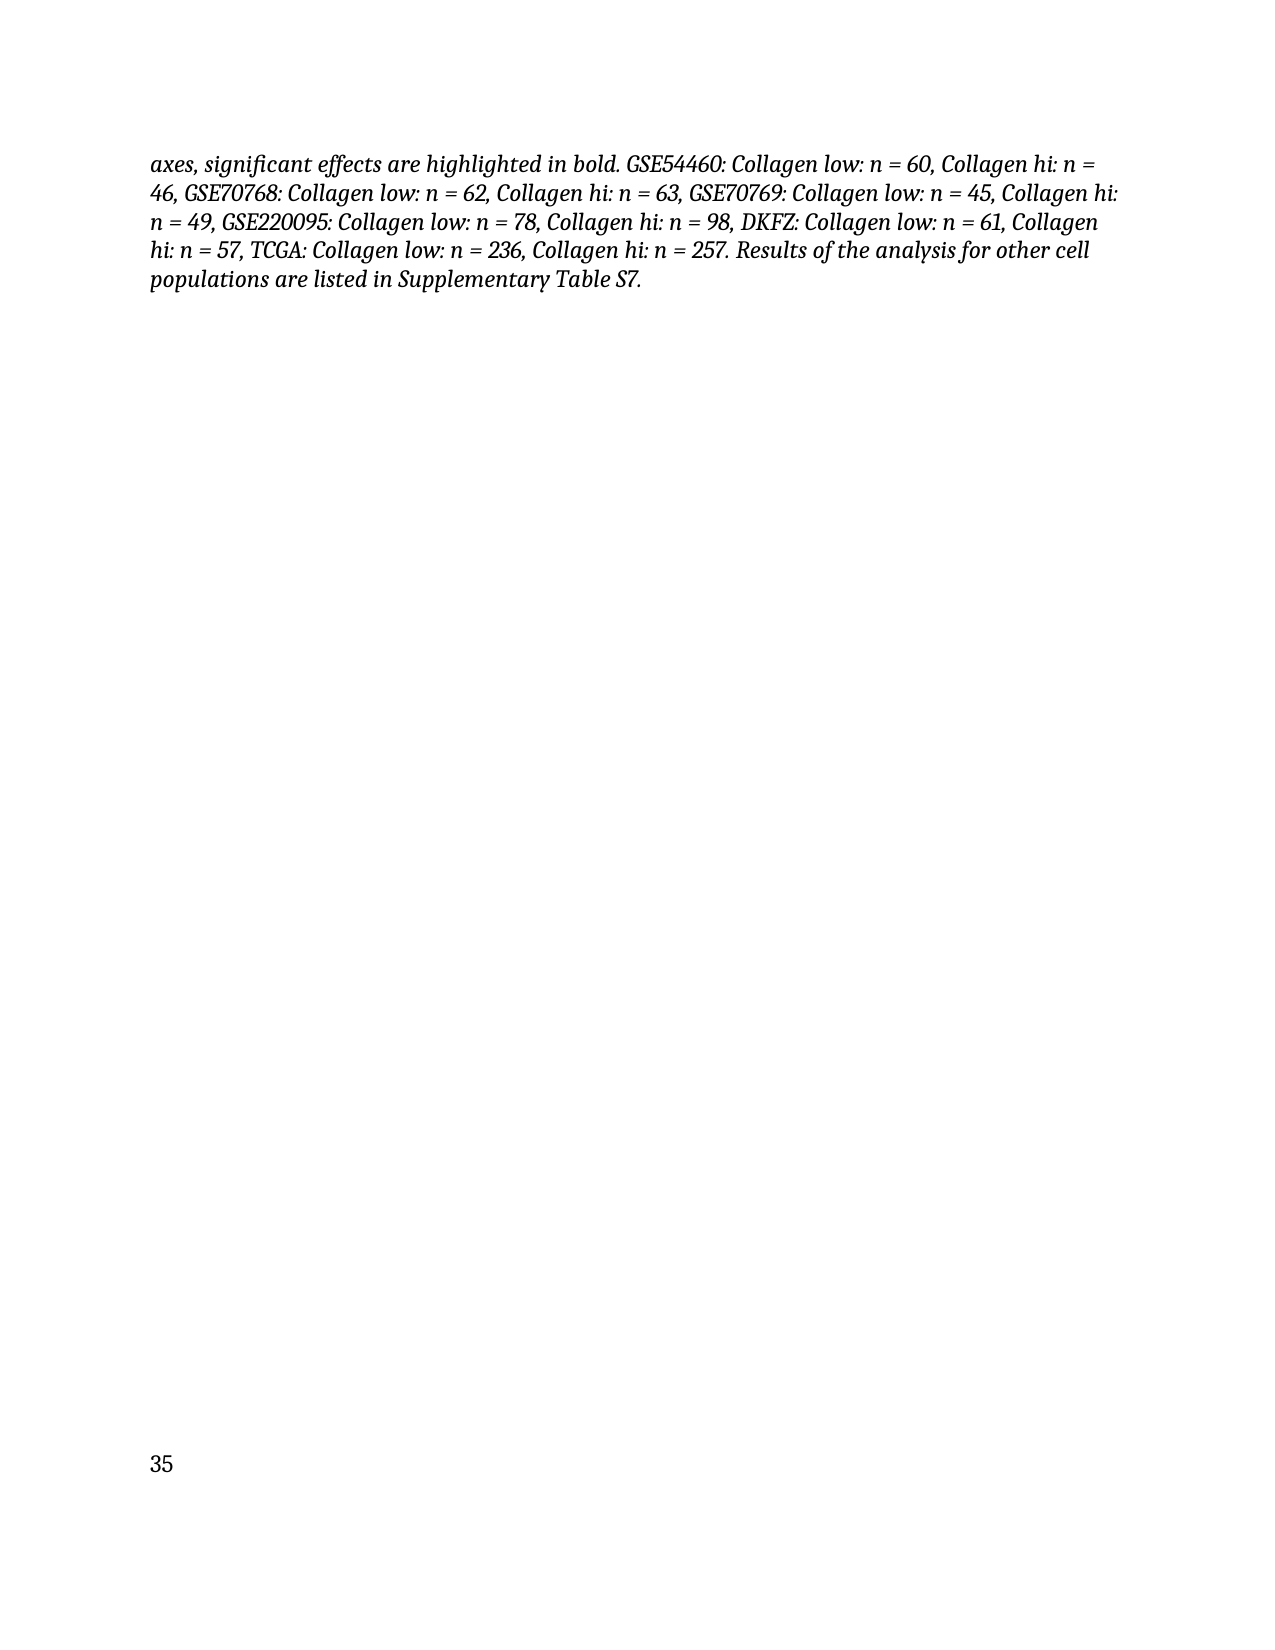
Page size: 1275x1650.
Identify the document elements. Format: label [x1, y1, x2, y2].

text [150, 150, 1125, 294]
